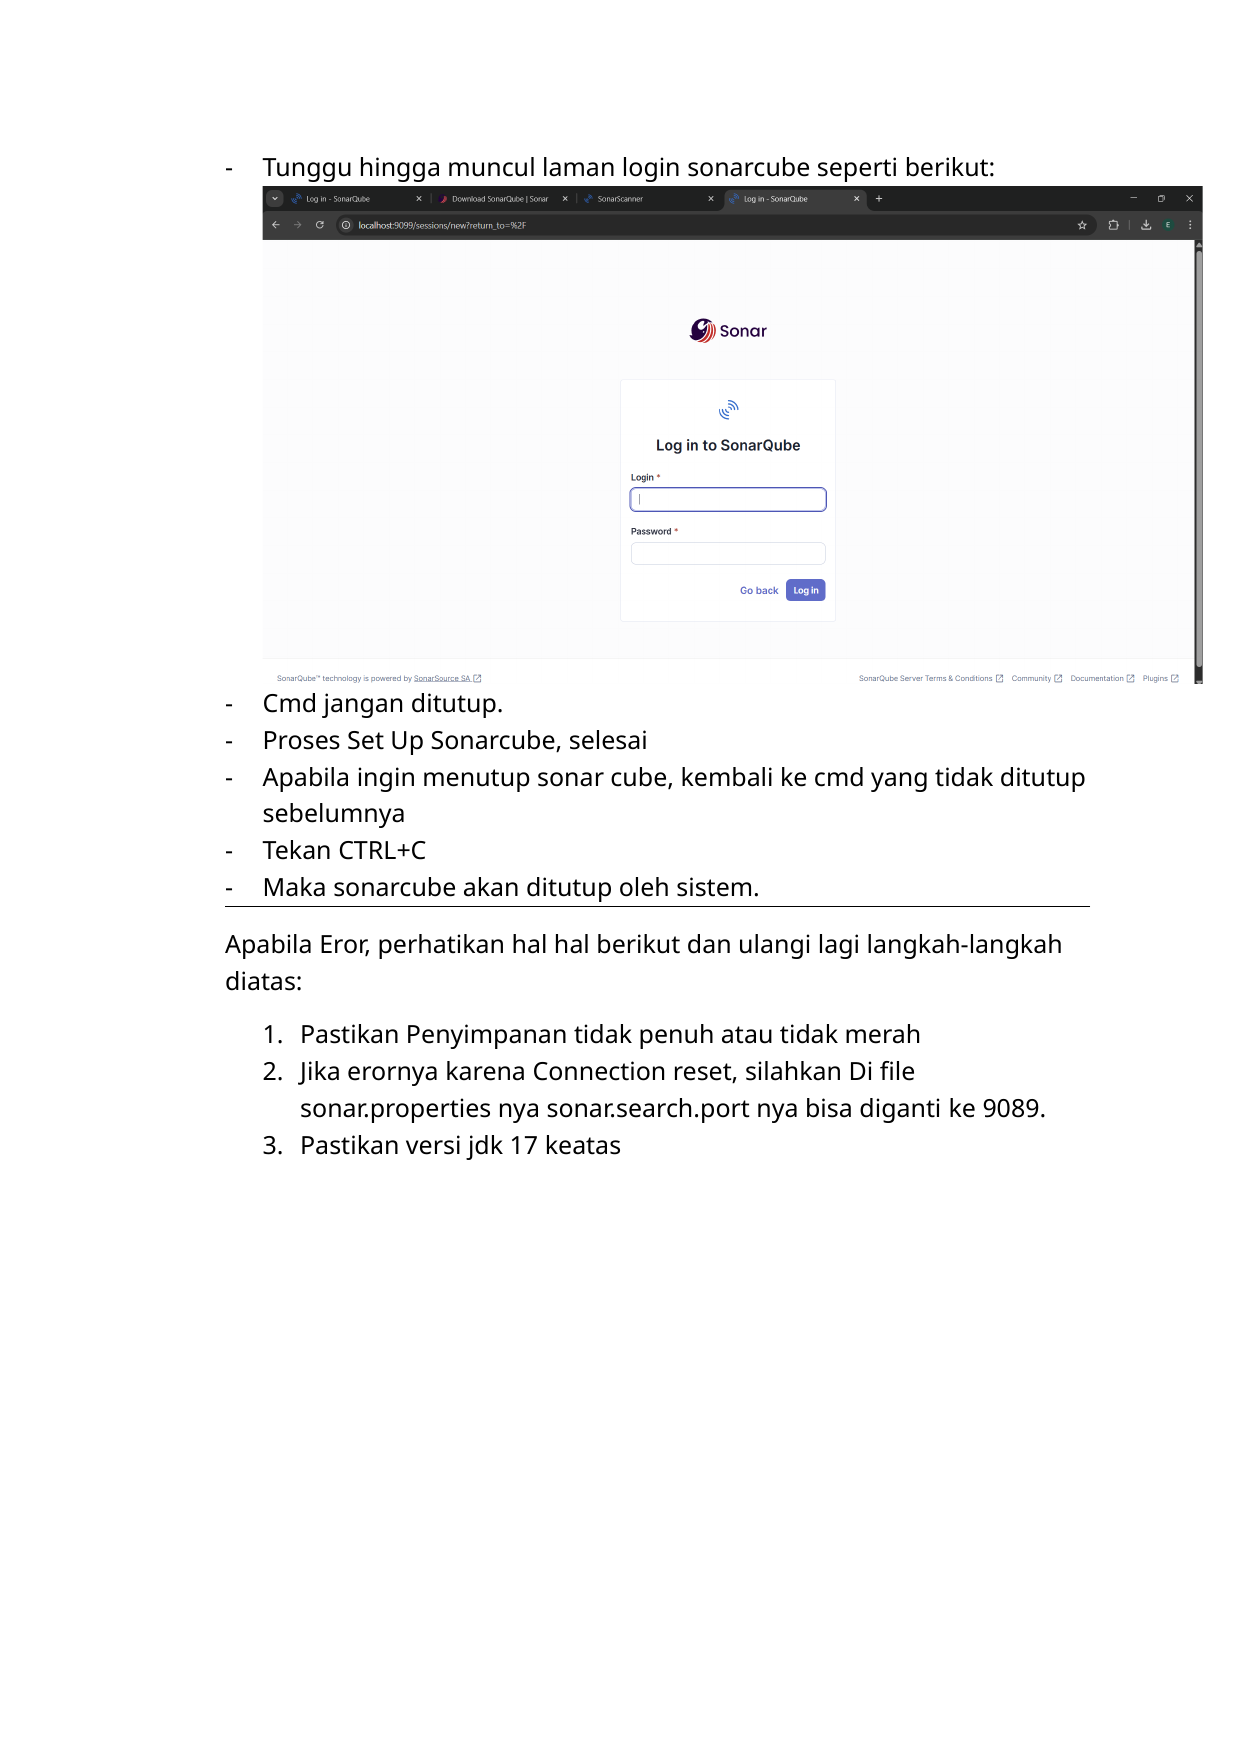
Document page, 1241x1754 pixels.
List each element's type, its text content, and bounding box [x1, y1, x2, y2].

list Cmd jangan ditutup. [225, 686, 1090, 720]
list Pastikan Penyimpanan tidak penuh atau tidak merah [262, 1017, 1090, 1051]
list Pastikan versi jdk 17 keatas [262, 1127, 1090, 1161]
list Apabila ingin menutup sonar cube, kembali ke cmd yang tidak ditutup sebelumnya [225, 759, 1090, 830]
text Apabila Eror, perhatikan hal hal berikut dan ulangi lagi langkah-langkah diatas: [225, 927, 1090, 998]
list Maka sonarcube akan ditutup oleh sistem. [225, 870, 1090, 906]
picture [262, 186, 1203, 684]
list Proses Set Up Sonarcube, selesai [225, 723, 1090, 757]
list Tekan CTRL+C [225, 833, 1090, 867]
list Jika erornya karena Connection reset, silahkan Di file sonar.properties nya sonar.search.port nya bisa diganti ke 9089. [262, 1054, 1090, 1124]
